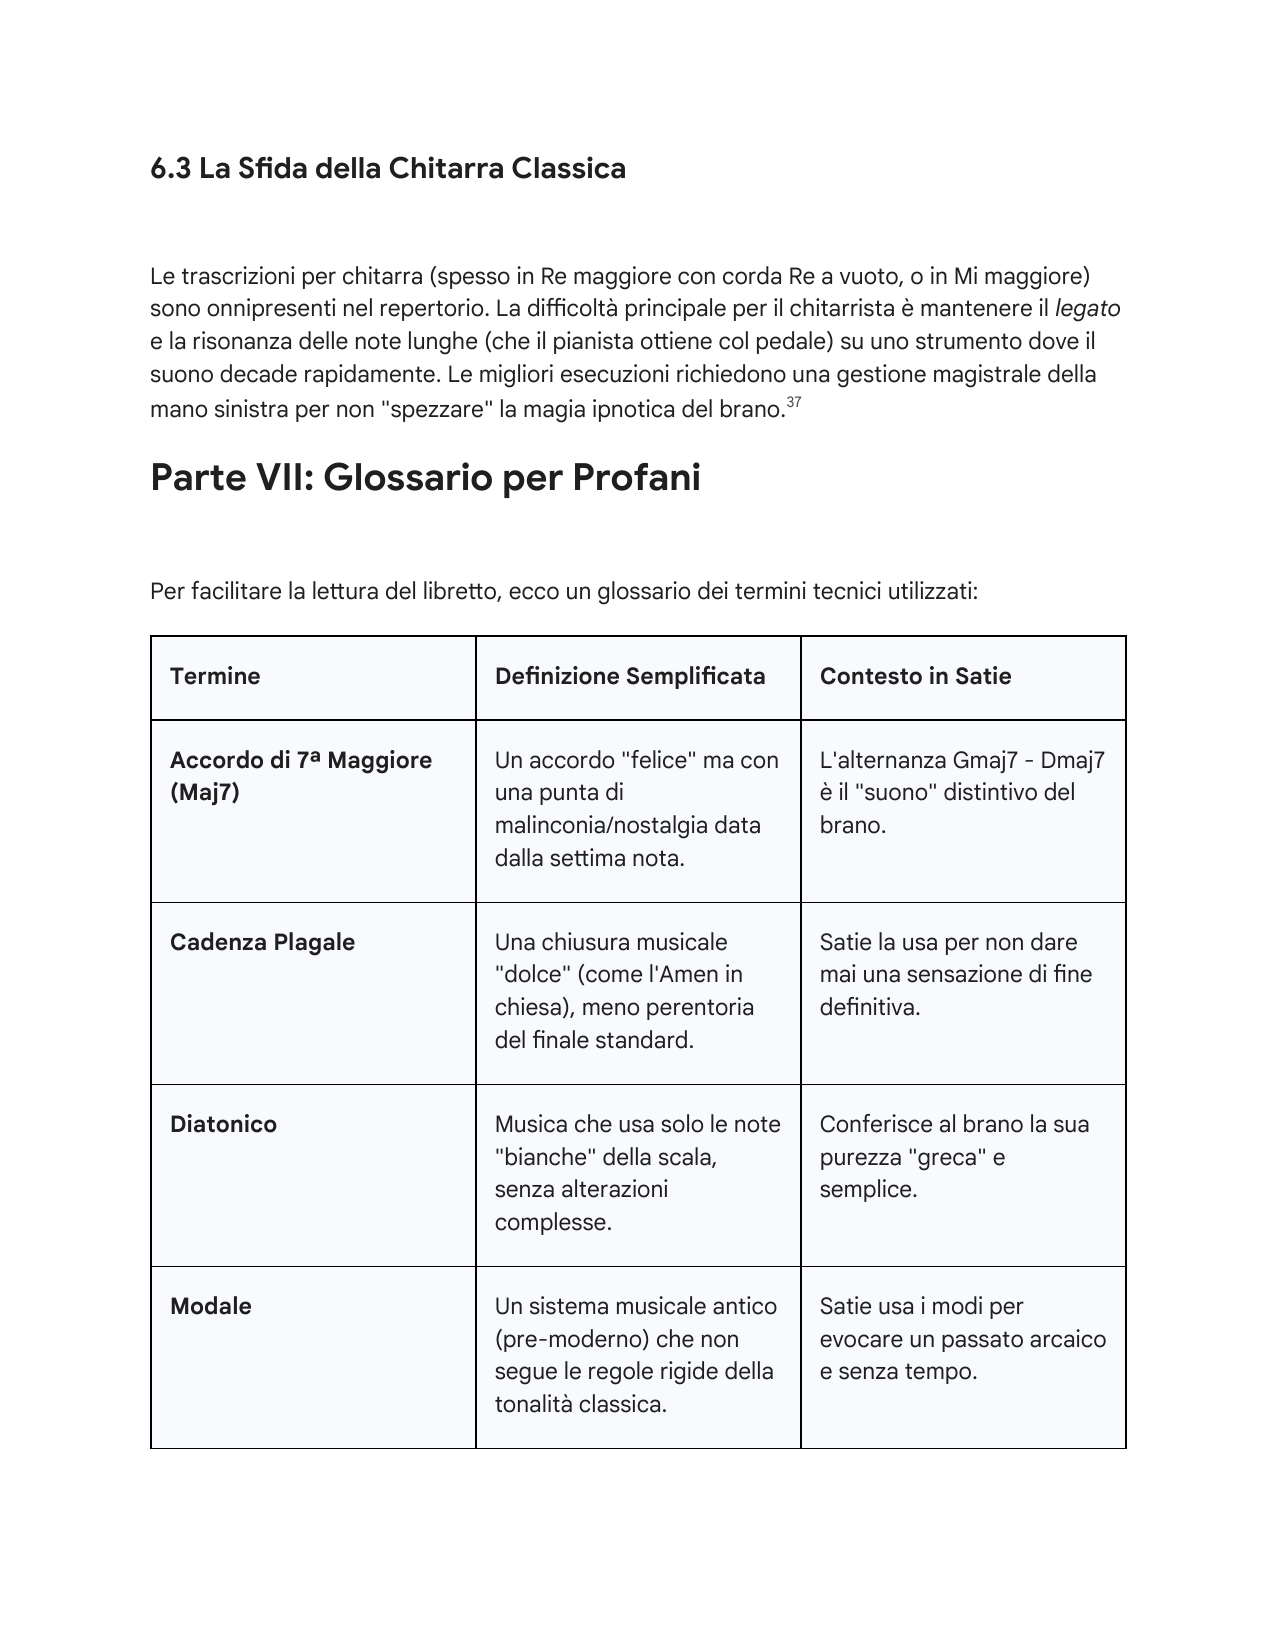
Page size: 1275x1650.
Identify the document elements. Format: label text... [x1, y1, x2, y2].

table_header Contesto in Satie [802, 637, 1125, 719]
table_cell Conferisce al brano la sua purezza "greca" e semplice. [802, 1085, 1125, 1266]
subtitle Parte VII: Glossario per Profani [150, 454, 1125, 501]
table_cell Modale [152, 1267, 475, 1448]
table_cell Diatonico [152, 1085, 475, 1266]
table_cell Accordo di 7ª Maggiore (Maj7) [152, 721, 475, 901]
subtitle 6.3 La Sfida della Chitarra Classica [150, 150, 1125, 187]
table_cell Una chiusura musicale "dolce" (come l'Amen in chiesa), meno perentoria del finale standard. [477, 903, 800, 1083]
table_header Termine [152, 637, 475, 719]
text Le trascrizioni per chitarra (spesso in Re maggiore con corda Re a vuoto, o in Mi maggiore) sono onnipresenti nel repertorio. La difficoltà principale per il chitarrista è mantenere il legato e la risonanza delle note lunghe (che il pianista ottiene col pedale) su uno strumento dove il suono decade rapidamente. Le migliori esecuzioni richiedono una gestione magistrale della mano sinistra per non "spezzare" la magia ipnotica del brano.37 [150, 262, 1125, 424]
table_cell Satie la usa per non dare mai una sensazione di fine definitiva. [802, 903, 1125, 1083]
table_cell Cadenza Plagale [152, 903, 475, 1083]
table_cell Un sistema musicale antico (pre-moderno) che non segue le regole rigide della tonalità classica. [477, 1267, 800, 1448]
table_cell Satie usa i modi per evocare un passato arcaico e senza tempo. [802, 1267, 1125, 1448]
table_cell Un accordo "felice" ma con una punta di malinconia/nostalgia data dalla settima nota. [477, 721, 800, 901]
table_cell Musica che usa solo le note "bianche" della scala, senza alterazioni complesse. [477, 1085, 800, 1266]
text Per facilitare la lettura del libretto, ecco un glossario dei termini tecnici utilizzati: [150, 578, 1125, 606]
table_header Definizione Semplificata [477, 637, 800, 719]
table_cell L'alternanza Gmaj7 - Dmaj7 è il "suono" distintivo del brano. [802, 721, 1125, 901]
